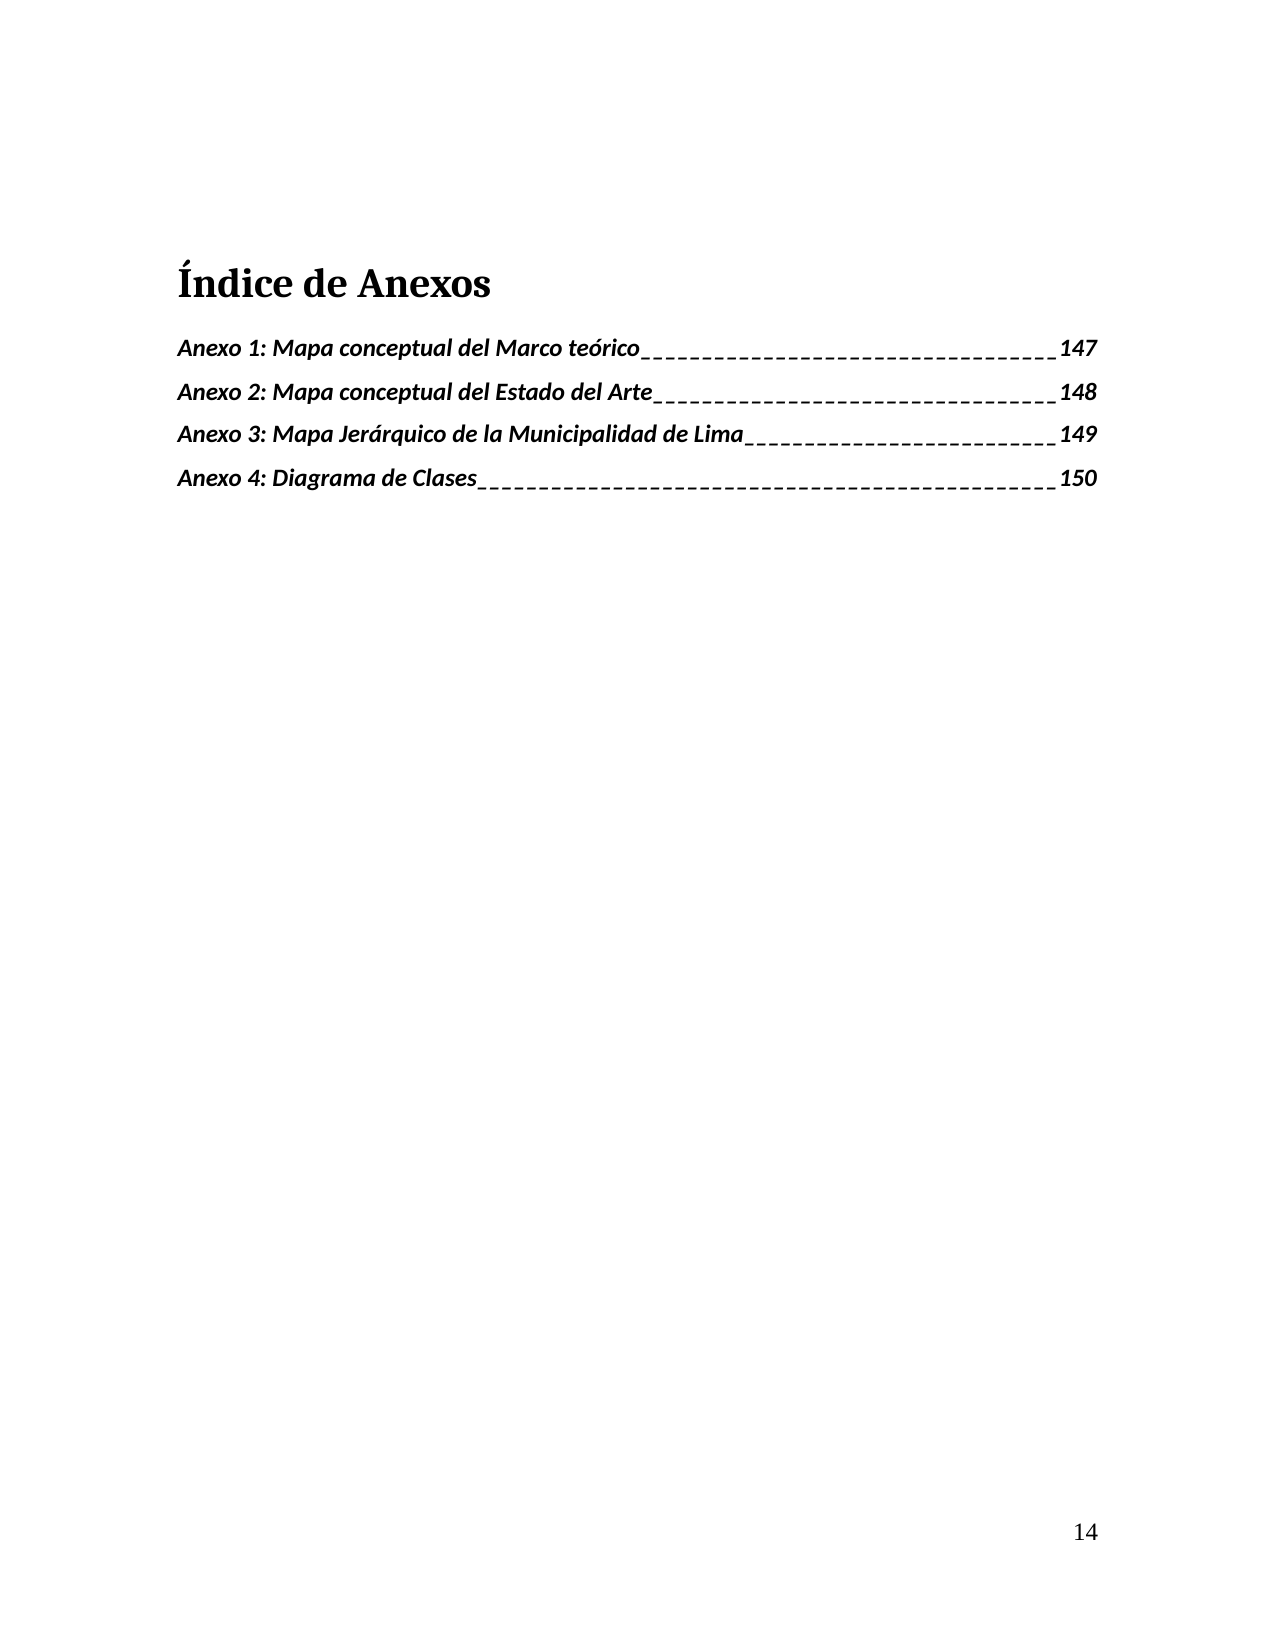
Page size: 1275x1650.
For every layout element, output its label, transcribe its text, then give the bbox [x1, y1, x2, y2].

text Anexo 1: Mapa conceptual del Marco teórico 147 [177, 333, 1098, 363]
text Anexo 2: Mapa conceptual del Estado del Arte 148 [177, 376, 1098, 406]
text Anexo 3: Mapa Jerárquico de la Municipalidad de Lima 149 [177, 419, 1098, 449]
text Anexo 4: Diagrama de Clases 150 [177, 462, 1098, 492]
subtitle Índice de Anexos [177, 260, 1098, 308]
